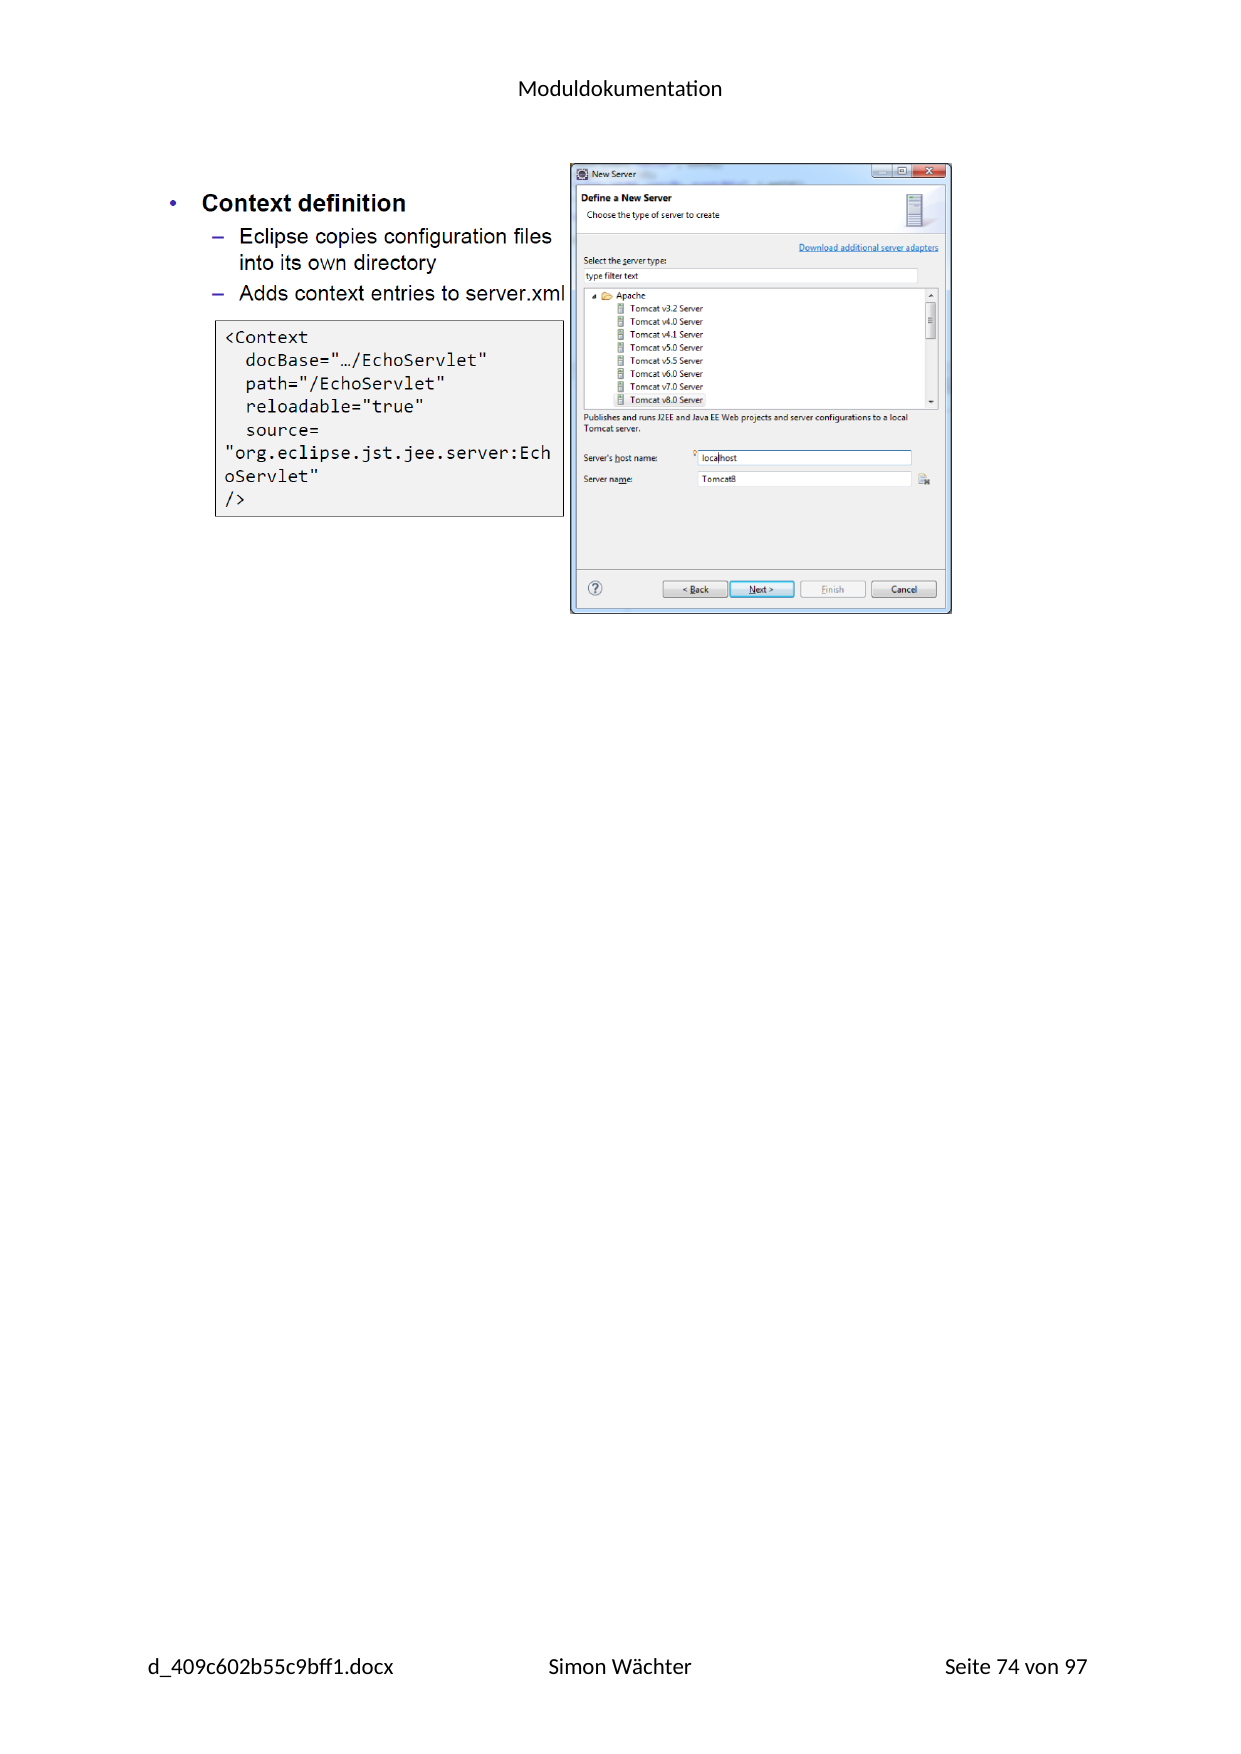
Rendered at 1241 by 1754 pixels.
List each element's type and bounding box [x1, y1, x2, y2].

picture [147, 147, 958, 618]
